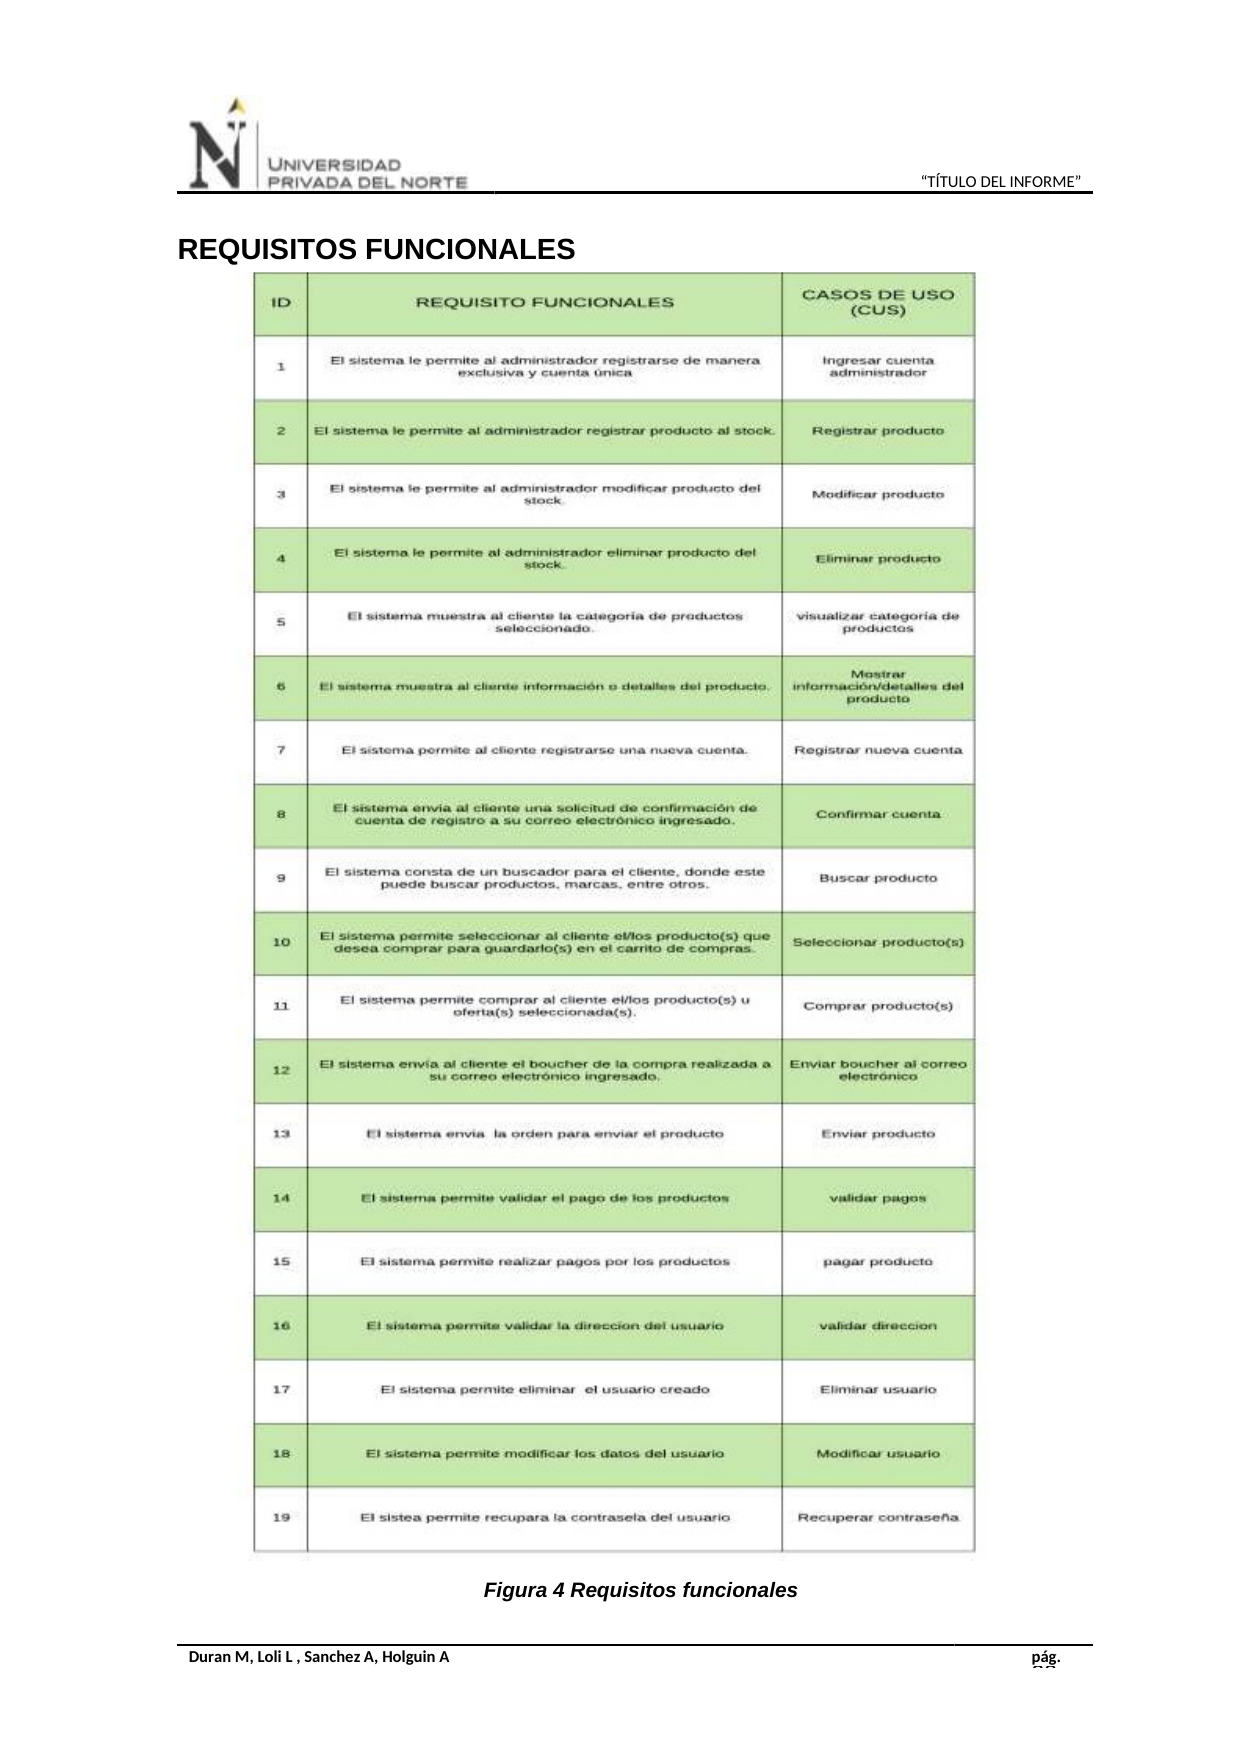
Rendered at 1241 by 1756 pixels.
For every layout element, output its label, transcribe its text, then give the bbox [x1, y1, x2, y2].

subtitle REQUISITOS FUNCIONALES [177, 232, 1180, 265]
picture [235, 272, 990, 1561]
picture [188, 95, 469, 191]
